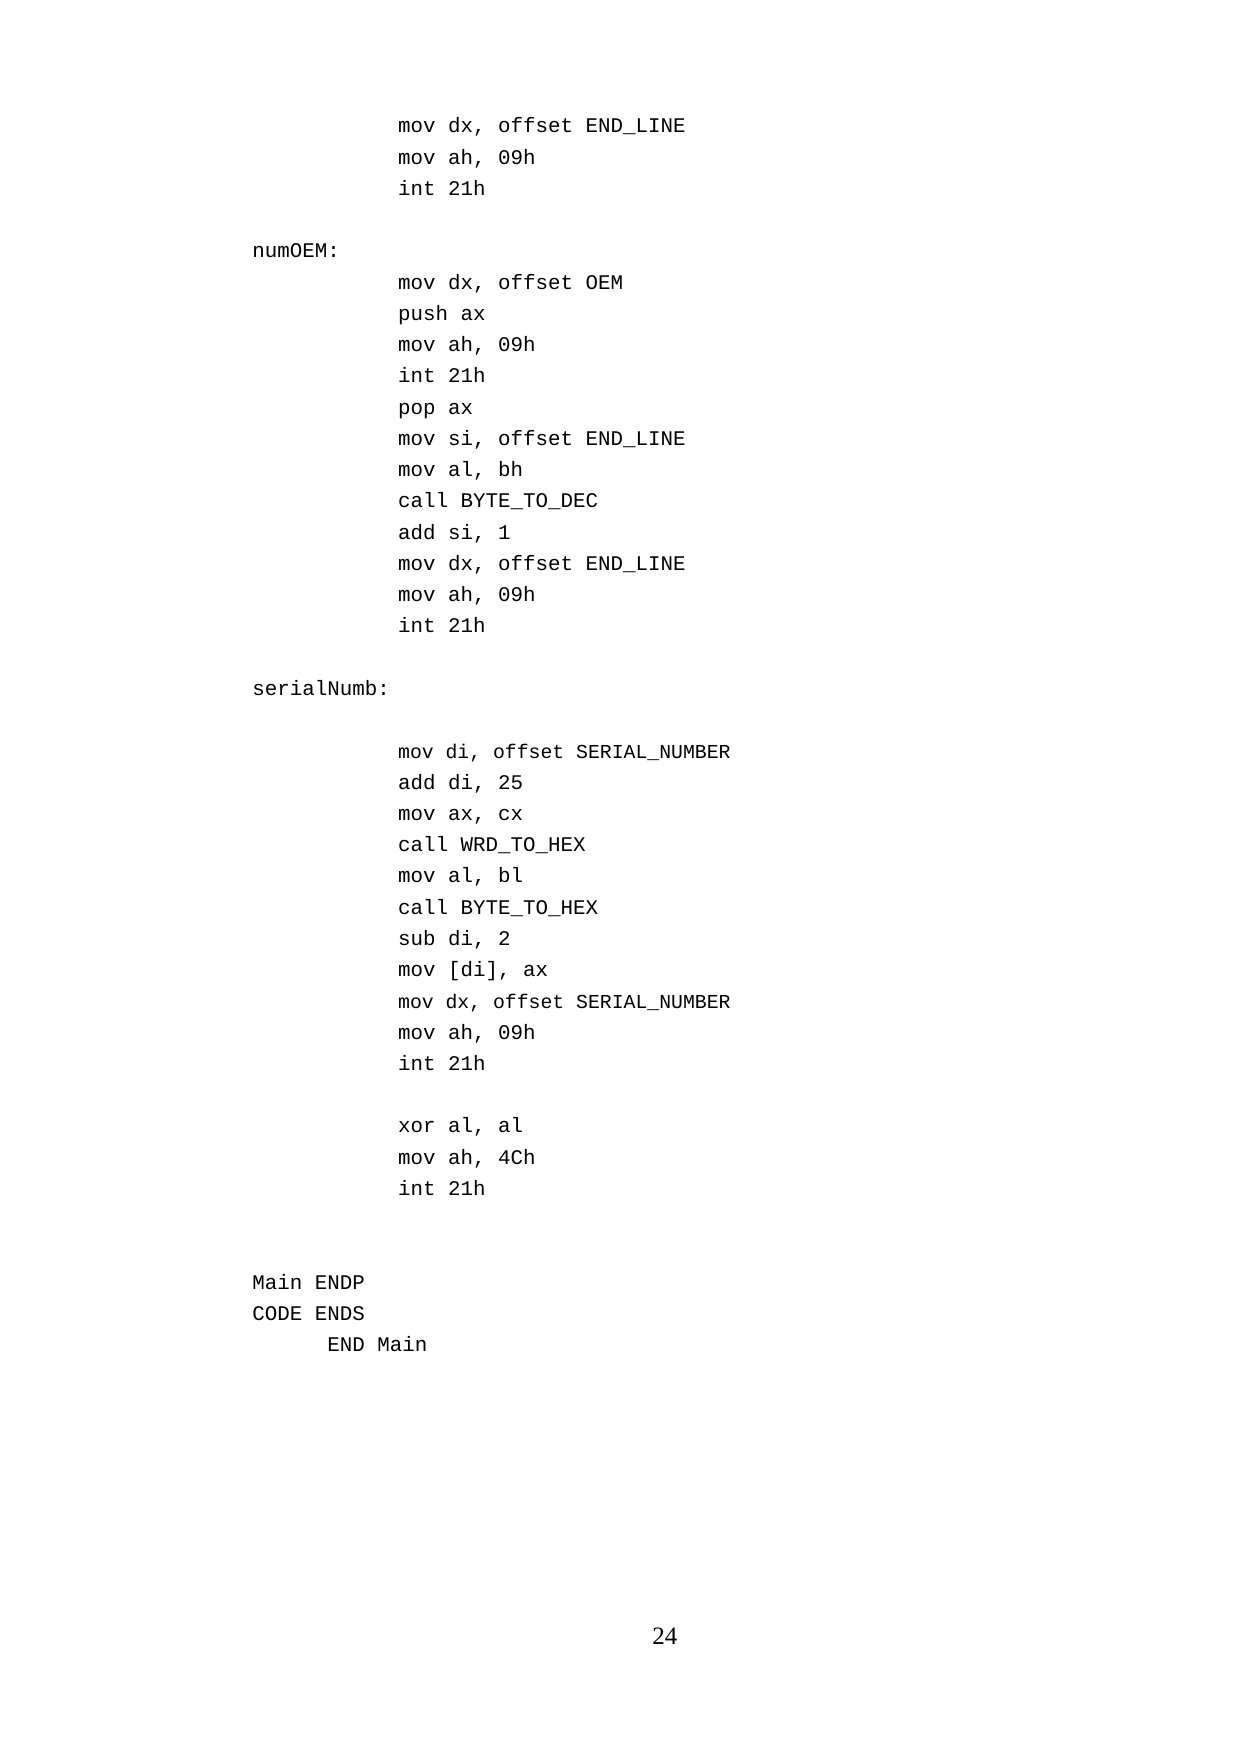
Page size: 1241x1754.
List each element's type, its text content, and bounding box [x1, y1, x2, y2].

text push ax [398, 303, 1090, 327]
text Main ENDP [252, 1272, 1090, 1295]
text mov si, offset END_LINE [398, 428, 1090, 452]
text mov ah, 09h [398, 584, 1090, 608]
text mov di, offset SERIAL_NUMBER [398, 742, 1090, 764]
text mov ah, 09h [398, 334, 1090, 358]
text mov al, bh [398, 459, 1090, 483]
text mov dx, offset END_LINE [398, 115, 1090, 139]
text mov dx, offset SERIAL_NUMBER [398, 992, 1090, 1014]
text mov dx, offset END_LINE [398, 553, 1090, 577]
text add di, 25 [398, 772, 1090, 795]
text 24 [652, 1621, 1090, 1650]
text add si, 1 [398, 522, 1090, 545]
text numOEM: [252, 240, 1090, 264]
text int 21h [398, 1178, 1090, 1202]
text call BYTE_TO_HEX [398, 897, 1090, 920]
text mov al, bl [398, 865, 1090, 889]
text int 21h [398, 365, 1090, 389]
text mov dx, offset OEM [398, 272, 1090, 295]
text CODE ENDS [252, 1303, 1090, 1327]
text xor al, al [398, 1115, 1090, 1139]
text END Main [327, 1334, 1090, 1358]
text int 21h [398, 1053, 1090, 1077]
text int 21h [398, 615, 1090, 639]
text mov [di], ax [398, 959, 1090, 983]
text mov ah, 4Ch [398, 1147, 1090, 1170]
text call WRD_TO_HEX [398, 834, 1090, 858]
text int 21h [398, 178, 1090, 202]
text mov ax, cx [398, 803, 1090, 827]
text pop ax [398, 397, 1090, 420]
text sub di, 2 [398, 928, 1090, 952]
text mov ah, 09h [398, 1022, 1090, 1045]
text serialNumb: [252, 678, 1090, 702]
text call BYTE_TO_DEC [398, 490, 1090, 514]
text mov ah, 09h [398, 147, 1090, 170]
